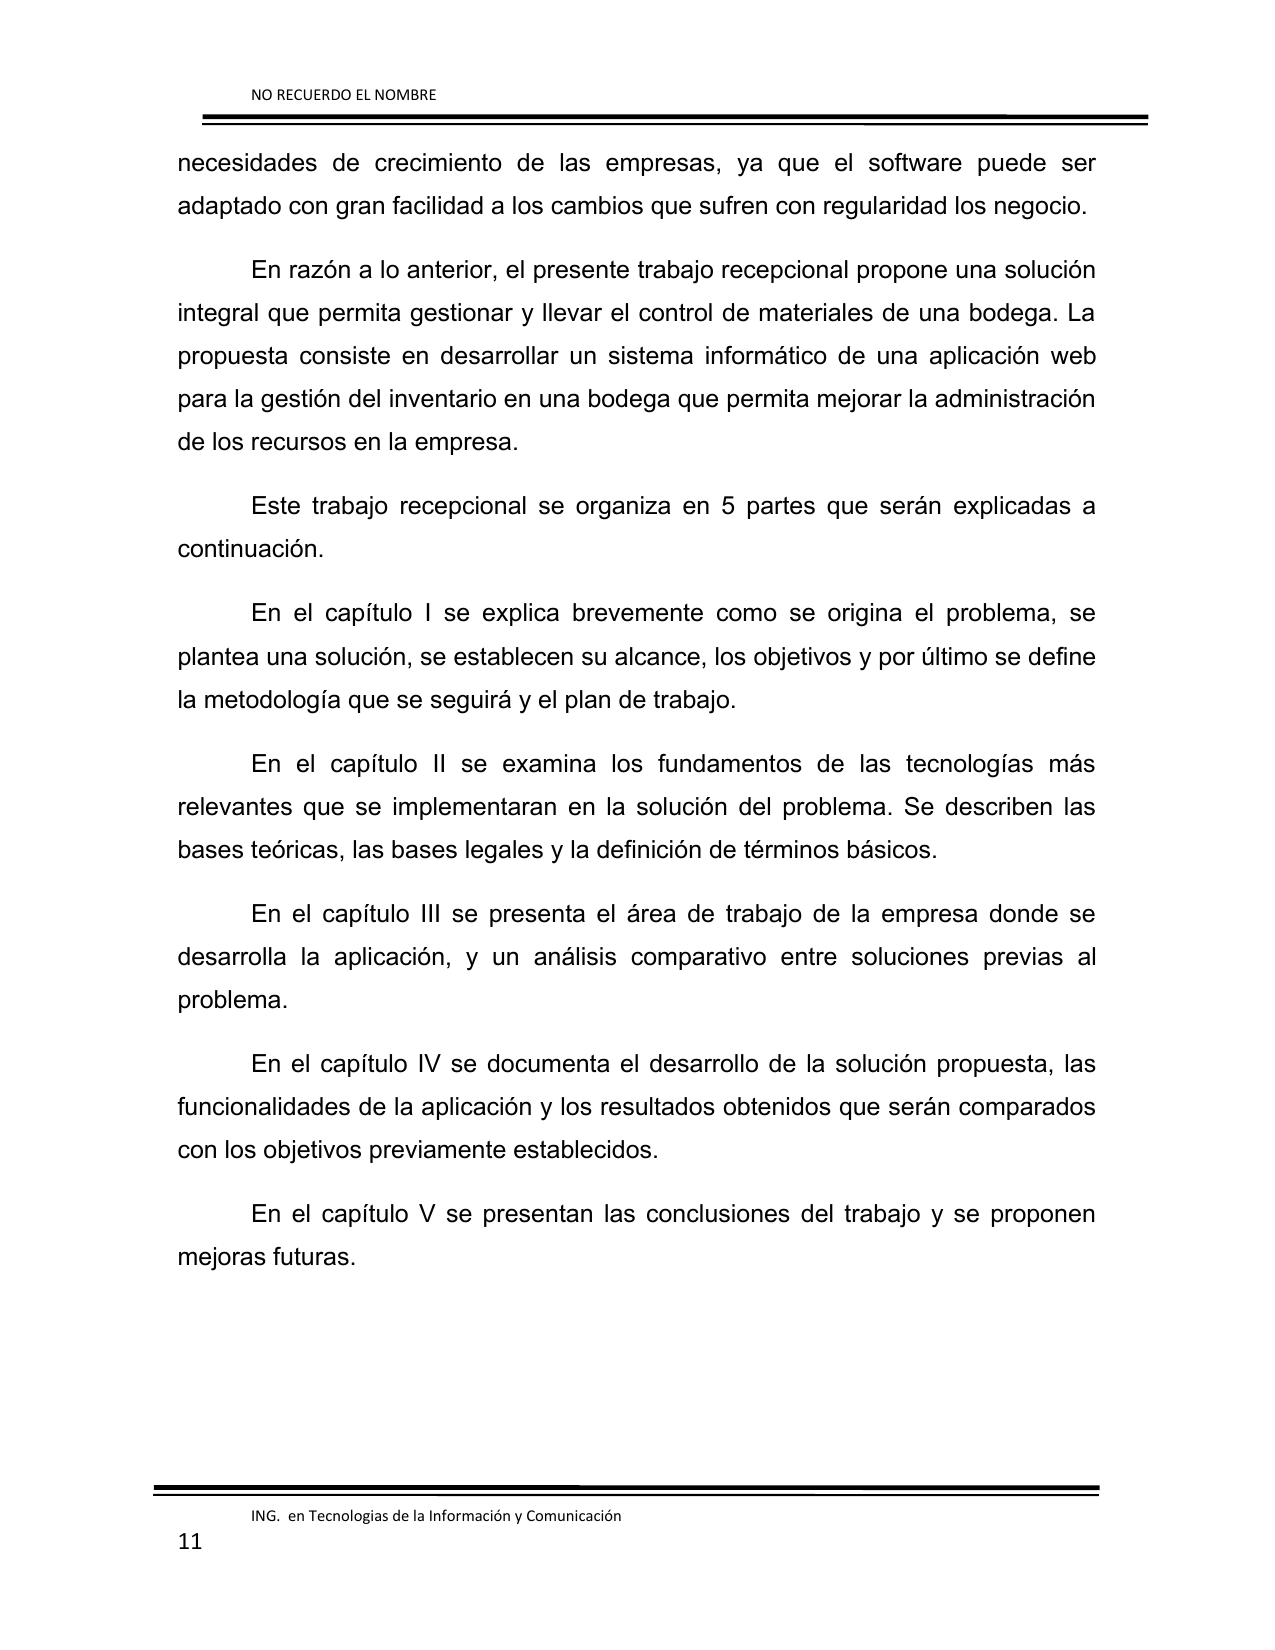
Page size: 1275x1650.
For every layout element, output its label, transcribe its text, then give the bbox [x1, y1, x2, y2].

text En el capítulo IV se documenta el desarrollo de la solución propuesta, las funcionalidades de la aplicación y los resultados obtenidos que serán comparados con los objetivos previamente establecidos. [177, 1049, 1098, 1164]
text En el capítulo III se presenta el área de trabajo de la empresa donde se desarrolla la aplicación, y un análisis comparativo entre soluciones previas al problema. [177, 899, 1098, 1014]
text Este trabajo recepcional se organiza en 5 partes que serán explicadas a continuación. [177, 491, 1098, 563]
text En el capítulo V se presentan las conclusiones del trabajo y se proponen mejoras futuras. [177, 1199, 1098, 1271]
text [177, 148, 1098, 219]
text En razón a lo anterior, el presente trabajo recepcional propone una solución integral que permita gestionar y llevar el control de materiales de una bodega. La propuesta consiste en desarrollar un sistema informático de una aplicación web para la gestión del inventario en una bodega que permita mejorar la administración de los recursos en la empresa. [177, 255, 1098, 456]
text En el capítulo II se examina los fundamentos de las tecnologías más relevantes que se implementaran en la solución del problema. Se describen las bases teóricas, las bases legales y la definición de términos básicos. [177, 748, 1098, 863]
text En el capítulo I se explica brevemente como se origina el problema, se plantea una solución, se establecen su alcance, los objetivos y por último se define la metodología que se seguirá y el plan de trabajo. [177, 598, 1098, 713]
